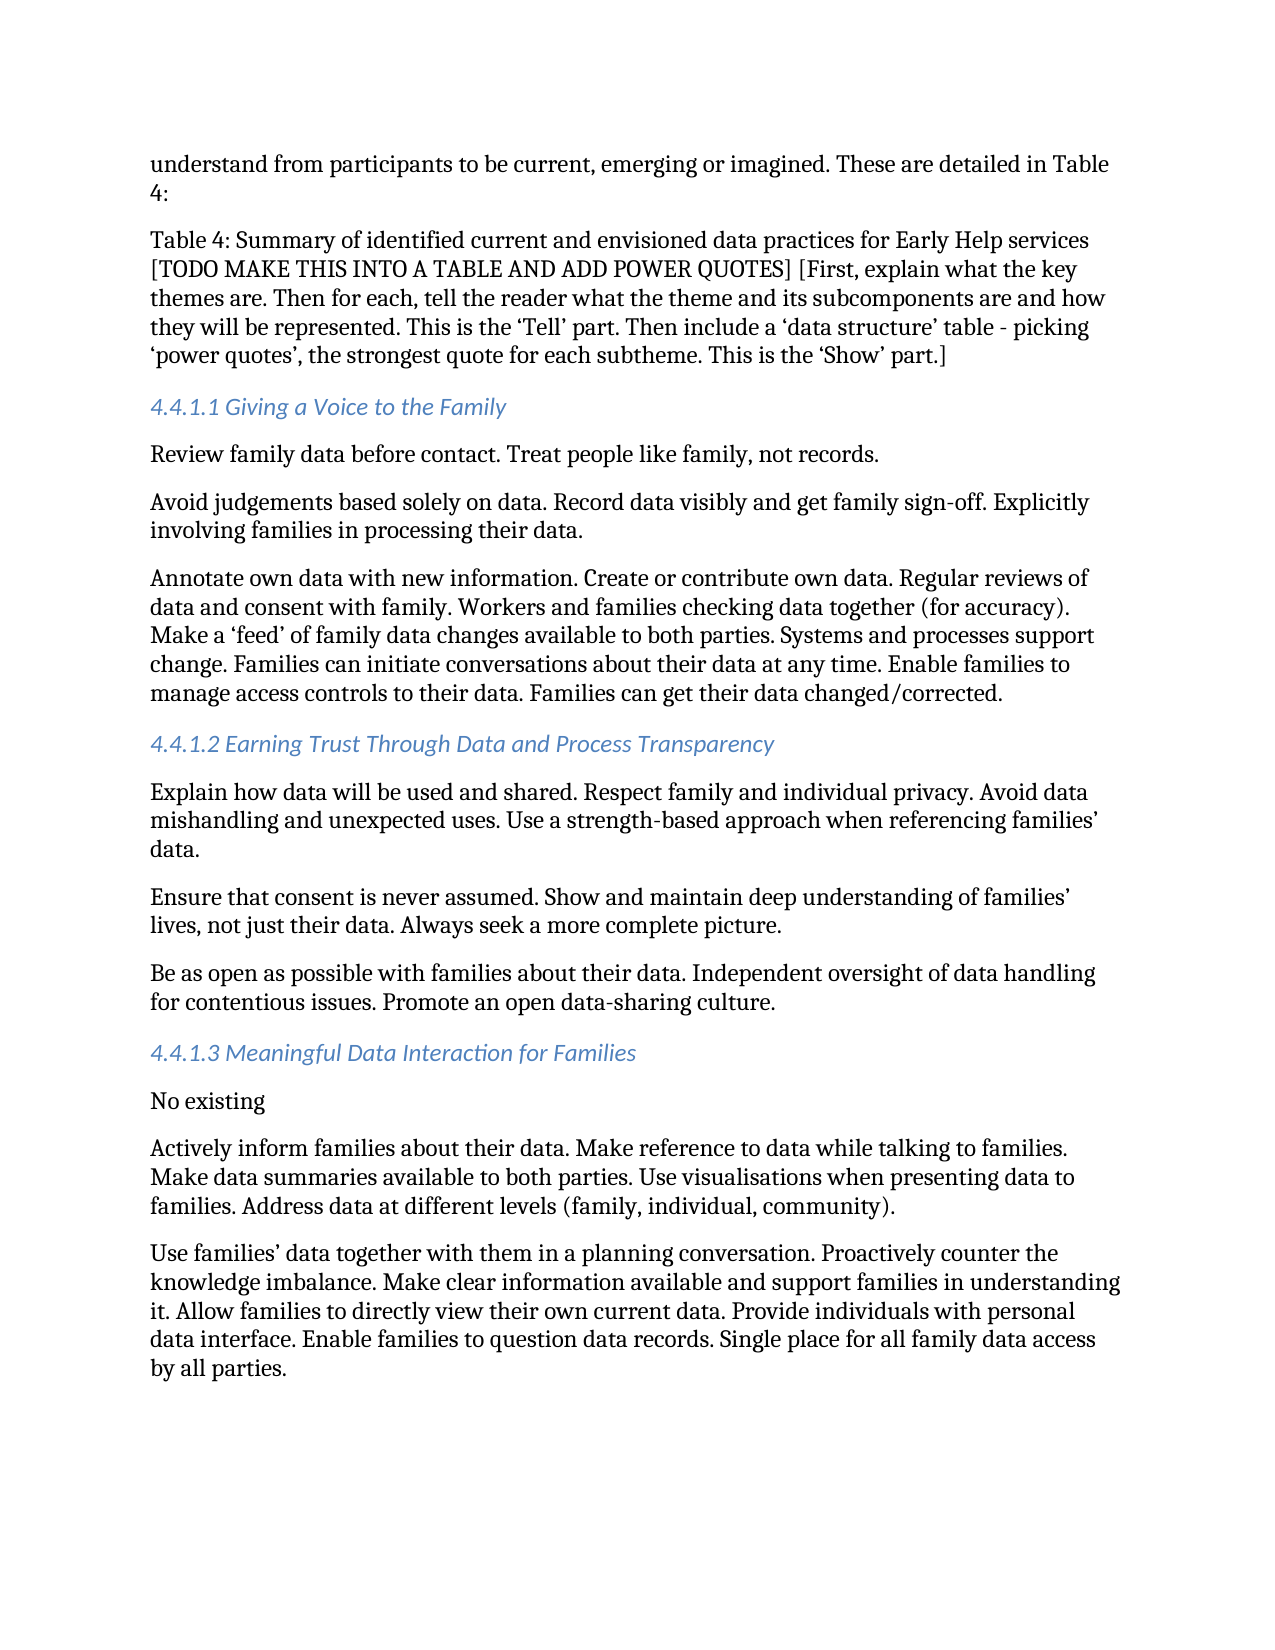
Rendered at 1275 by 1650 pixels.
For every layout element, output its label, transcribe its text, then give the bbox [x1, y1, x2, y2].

subtitle 4.4.1.3 Meaningful Data Interaction for Families [150, 1037, 1125, 1068]
text Ensure that consent is never assumed. Show and maintain deep understanding of families’ lives, not just their data. Always seek a more complete picture. [150, 883, 1125, 940]
subtitle 4.4.1.1 Giving a Voice to the Family [150, 391, 1125, 421]
text No existing [150, 1087, 1125, 1115]
text Actively inform families about their data. Make reference to data while talking to families. Make data summaries available to both parties. Use visualisations when presenting data to families. Address data at different levels (family, individual, community). [150, 1134, 1125, 1220]
text Table 4: Summary of identified current and envisioned data practices for Early Help services [TODO MAKE THIS INTO A TABLE AND ADD POWER QUOTES] [First, explain what the key themes are. Then for each, tell the reader what the theme and its subcomponents are and how they will be represented. This is the ‘Tell’ part. Then include a ‘data structure’ table - picking ‘power quotes’, the strongest quote for each subtheme. This is the ‘Show’ part.] [150, 226, 1125, 370]
text Use families’ data together with them in a planning conversation. Proactively counter the knowledge imbalance. Make clear information available and support families in understanding it. Allow families to directly view their own current data. Provide individuals with personal data interface. Enable families to question data records. Single place for all family data access by all parties. [150, 1239, 1125, 1383]
text Annotate own data with new information. Create or contribute own data. Regular reviews of data and consent with family. Workers and families checking data together (for accuracy). Make a ‘feed’ of family data changes available to both parties. Systems and processes support change. Families can initiate conversations about their data at any time. Enable families to manage access controls to their data. Families can get their data changed/corrected. [150, 564, 1125, 708]
subtitle 4.4.1.2 Earning Trust Through Data and Process Transparency [150, 728, 1125, 759]
text Explain how data will be used and shared. Respect family and individual privacy. Avoid data mishandling and unexpected uses. Use a strength-based approach when referencing families’ data. [150, 778, 1125, 864]
text Be as open as possible with families about their data. Independent oversight of data handling for contentious issues. Promote an open data-sharing culture. [150, 959, 1125, 1016]
text Avoid judgements based solely on data. Record data visibly and get family sign-off. Explicitly involving families in processing their data. [150, 488, 1125, 545]
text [150, 150, 1125, 207]
text Review family data before contact. Treat people like family, not records. [150, 440, 1125, 469]
